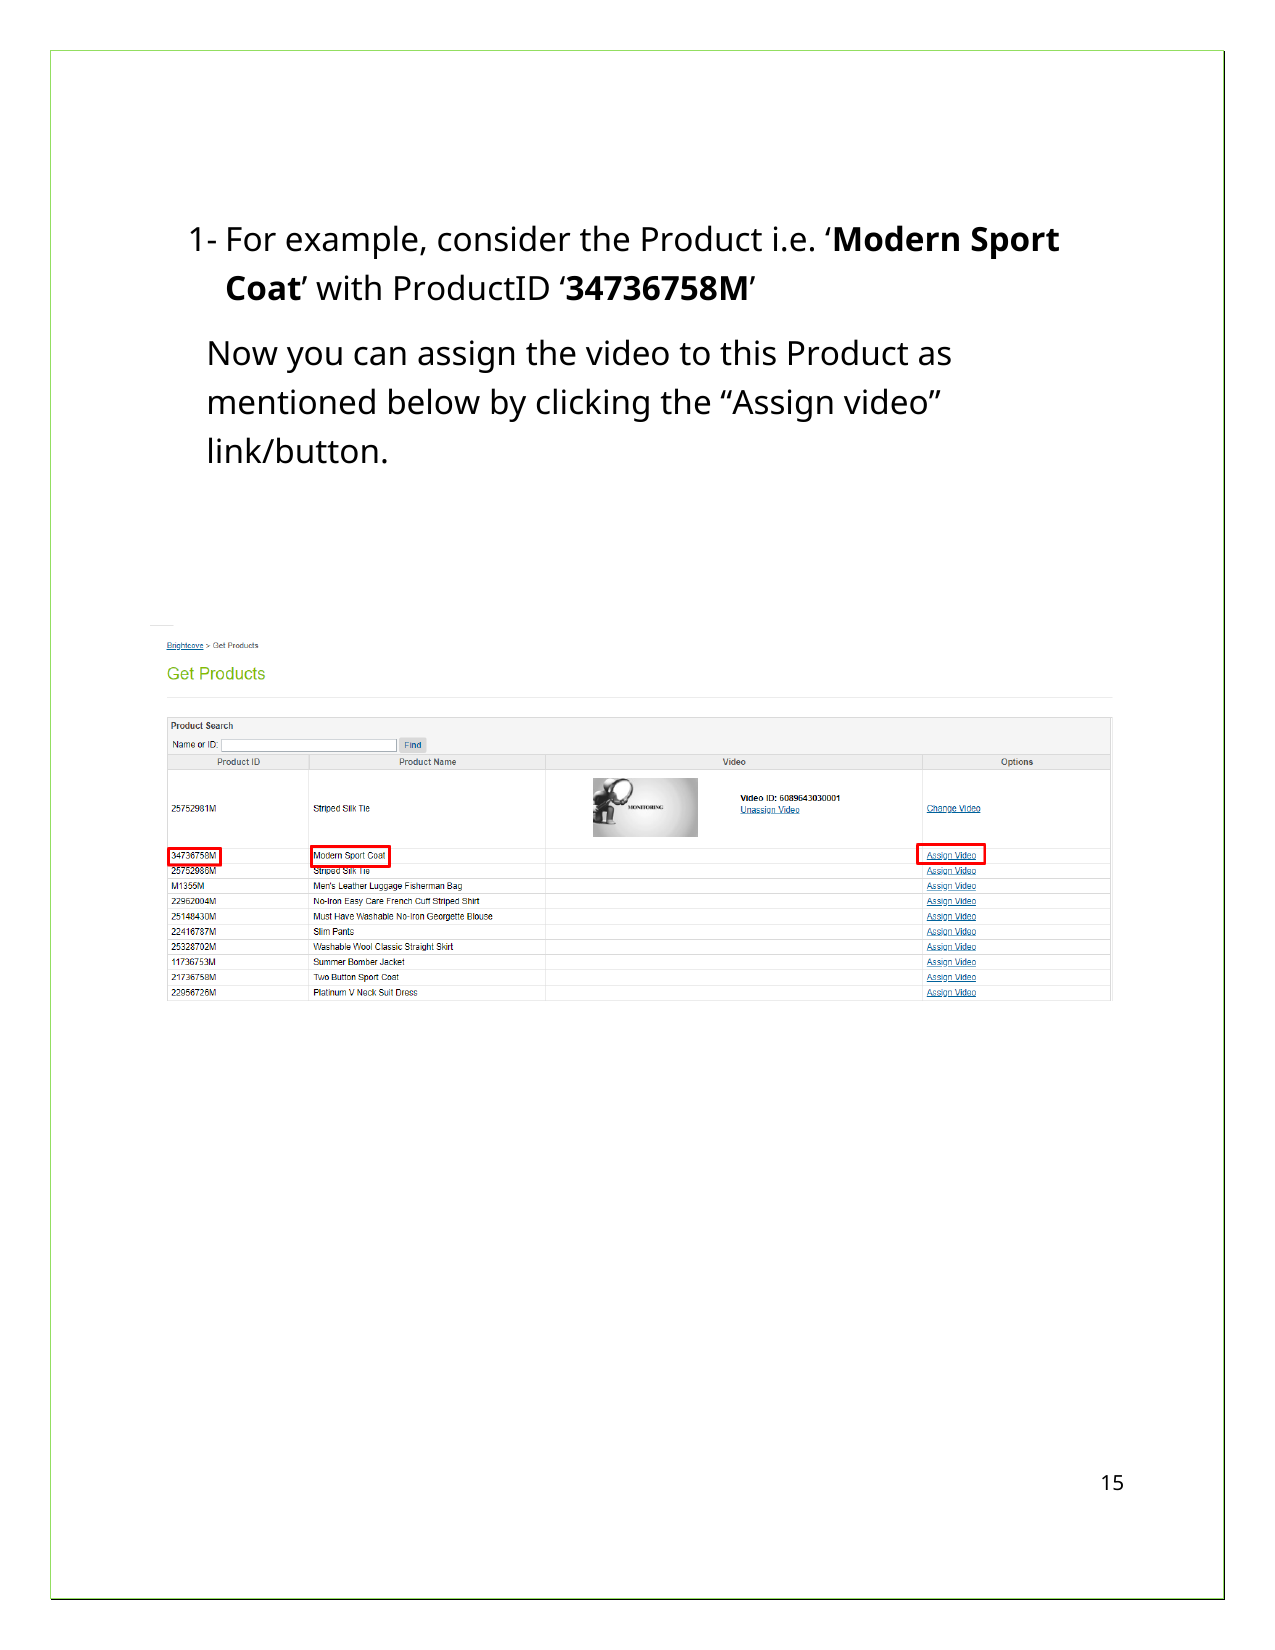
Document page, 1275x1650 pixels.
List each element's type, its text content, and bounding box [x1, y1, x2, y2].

picture [150, 625, 1123, 1001]
list For example, consider the Product i.e. ‘Modern Sport Coat’ with ProductID ‘34736758M’ [187, 216, 1124, 310]
text Now you can assign the video to this Product as mentioned below by clicking the “Assign video” link/button. [206, 330, 1124, 473]
